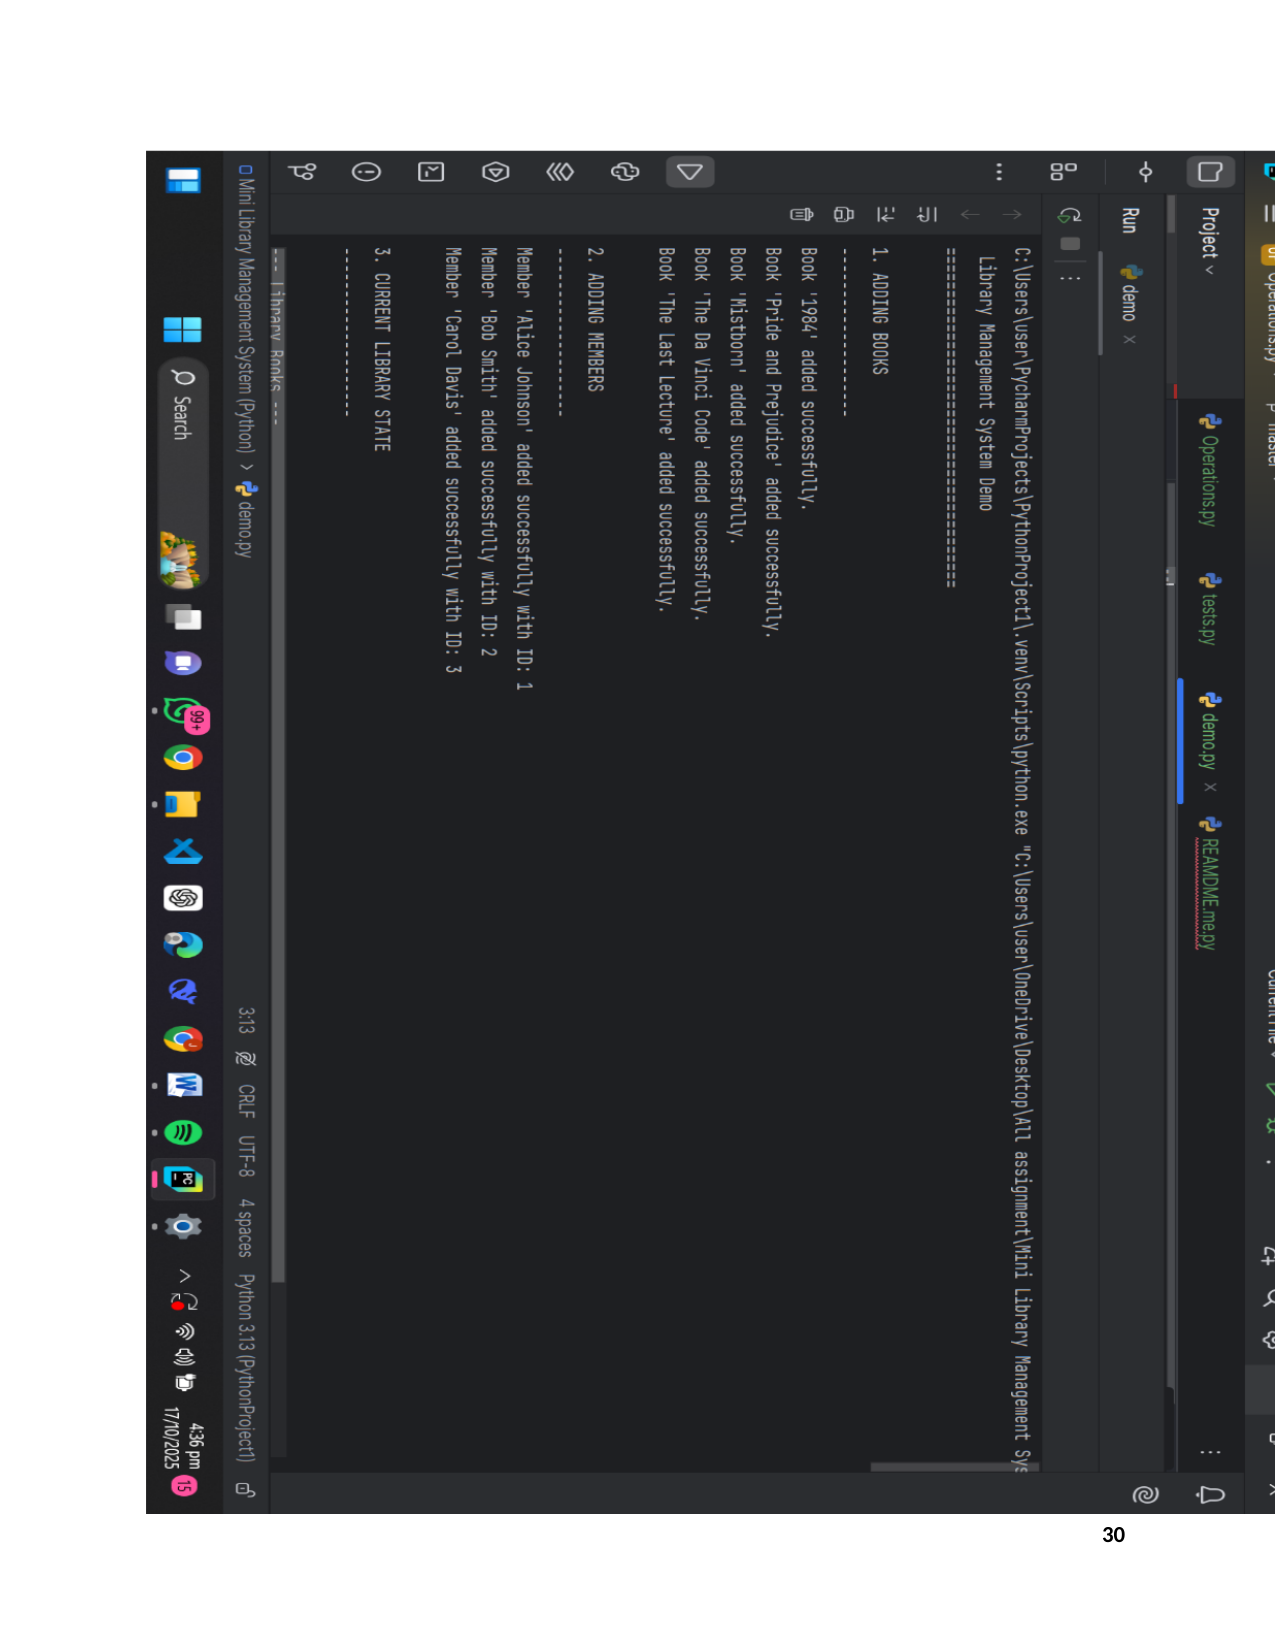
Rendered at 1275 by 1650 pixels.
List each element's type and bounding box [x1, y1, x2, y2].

picture [147, 152, 1275, 1514]
